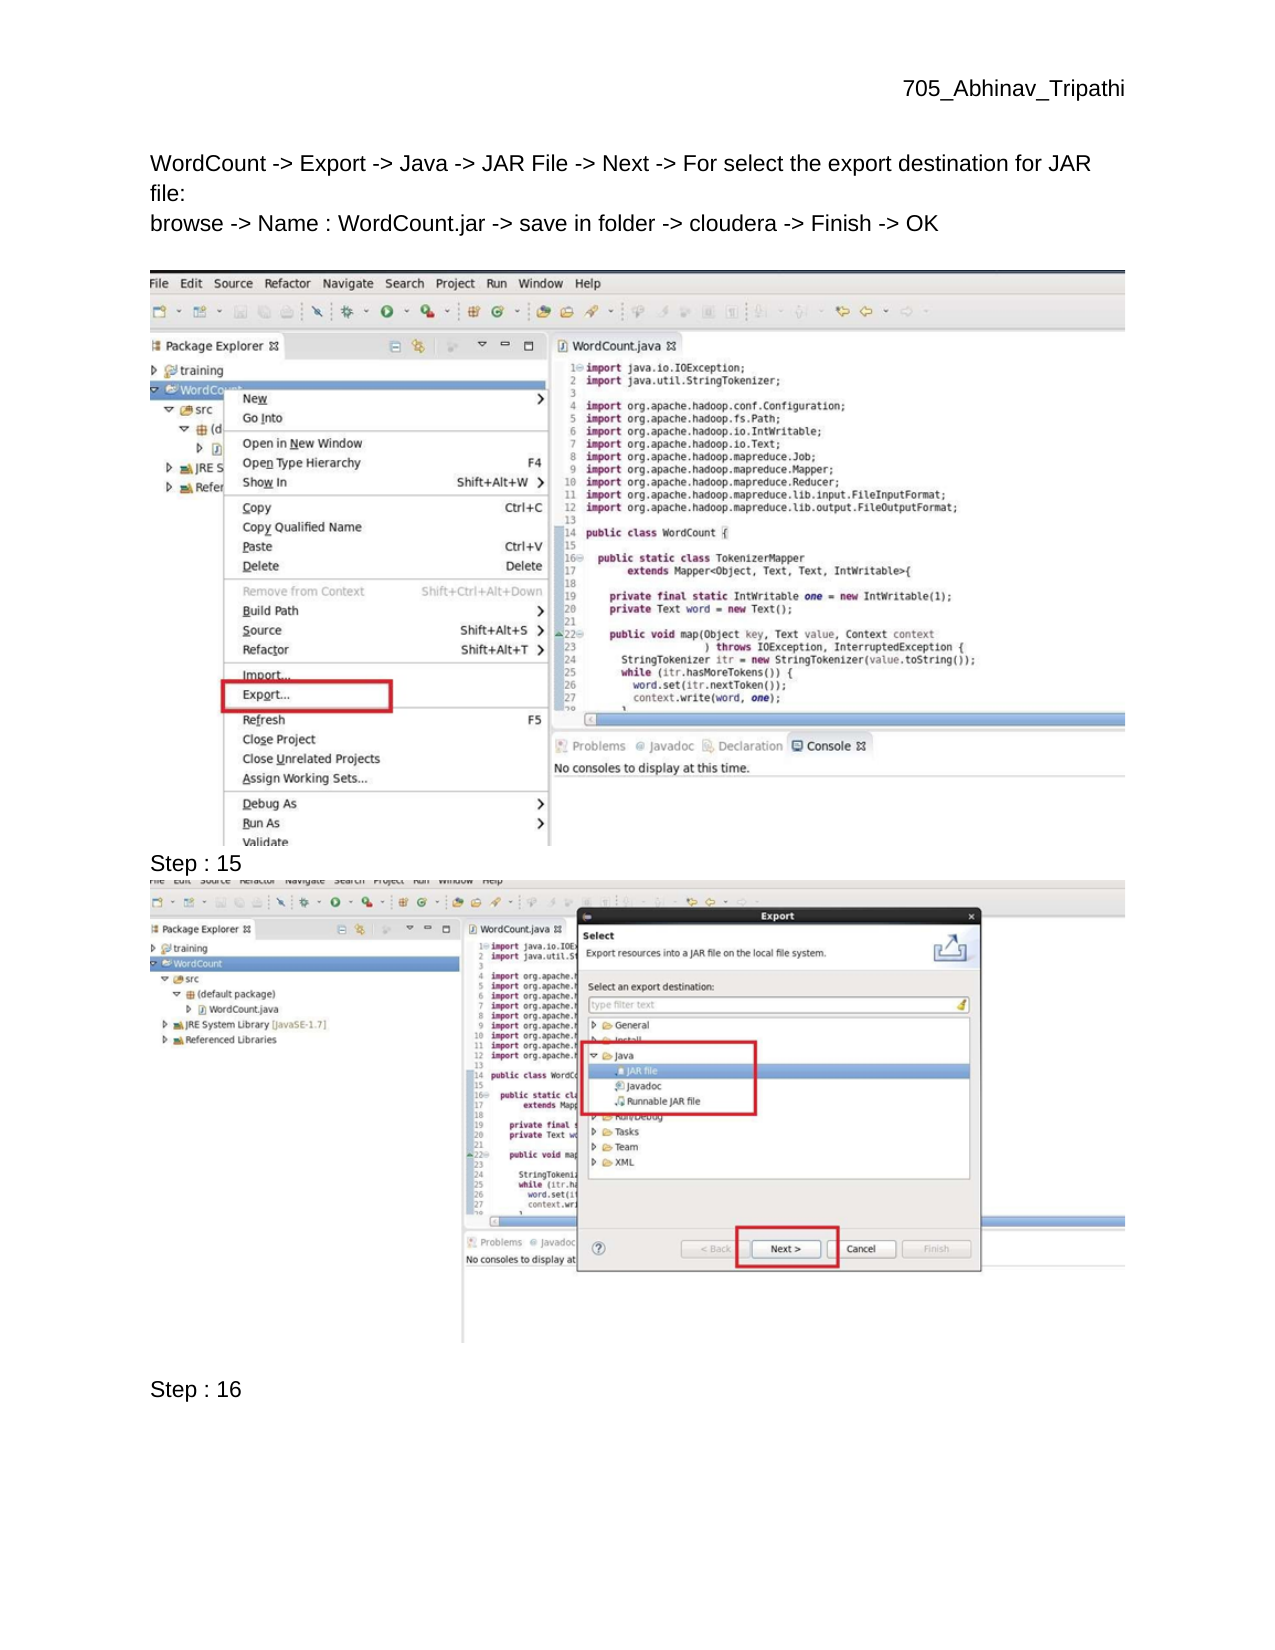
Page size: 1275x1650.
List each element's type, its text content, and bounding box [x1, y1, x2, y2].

text WordCount -> Export -> Java -> JAR File -> Next -> For select the export destination for JAR file: [150, 150, 1125, 207]
text Step : 15 [150, 850, 1125, 876]
text browse -> Name : WordCount.jar -> save in folder -> cloudera -> Finish -> OK [150, 210, 1125, 237]
picture [150, 270, 1125, 846]
text Step : 16 [150, 1376, 1125, 1403]
picture [150, 880, 1125, 1343]
